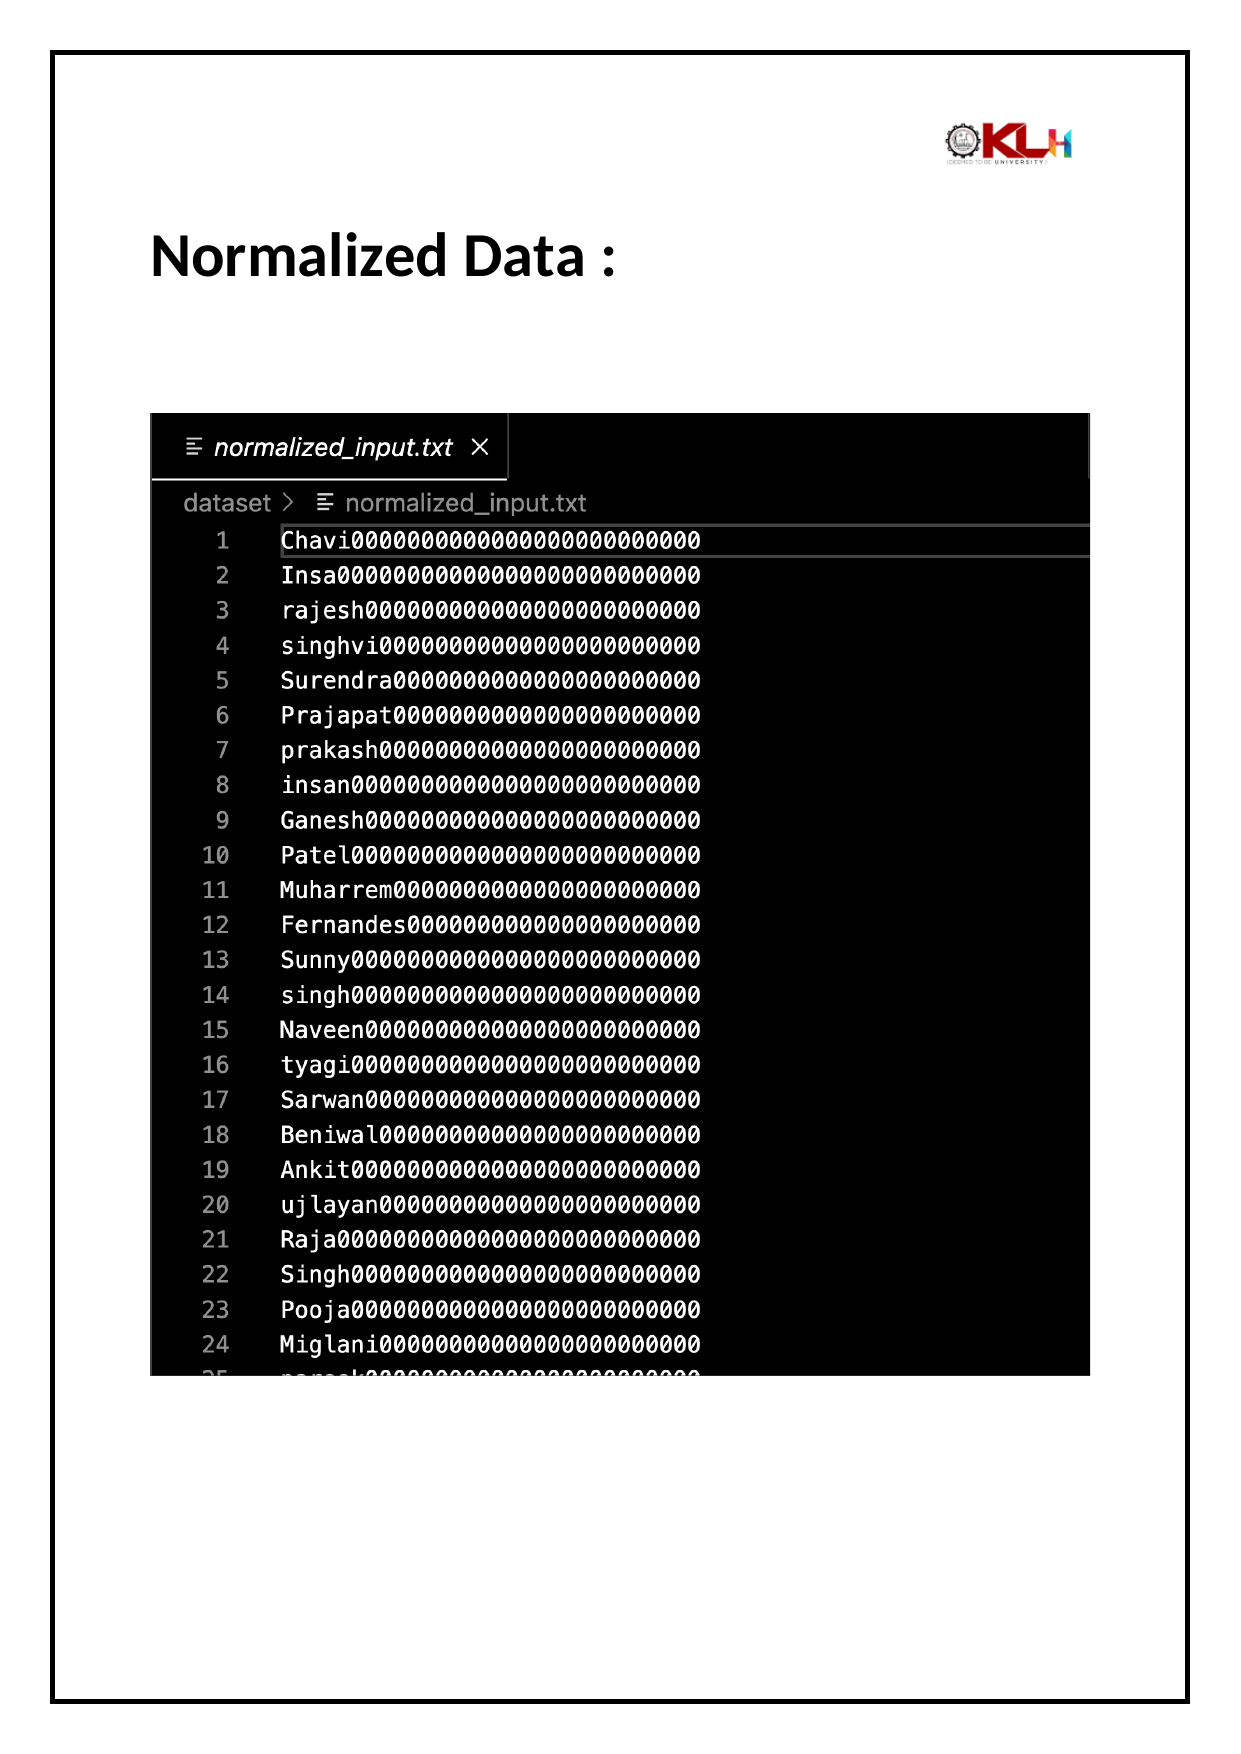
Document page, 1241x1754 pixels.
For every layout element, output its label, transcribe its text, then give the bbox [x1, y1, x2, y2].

picture [936, 73, 1080, 216]
picture [150, 413, 1091, 1376]
text Normalized Data : [150, 215, 1090, 292]
